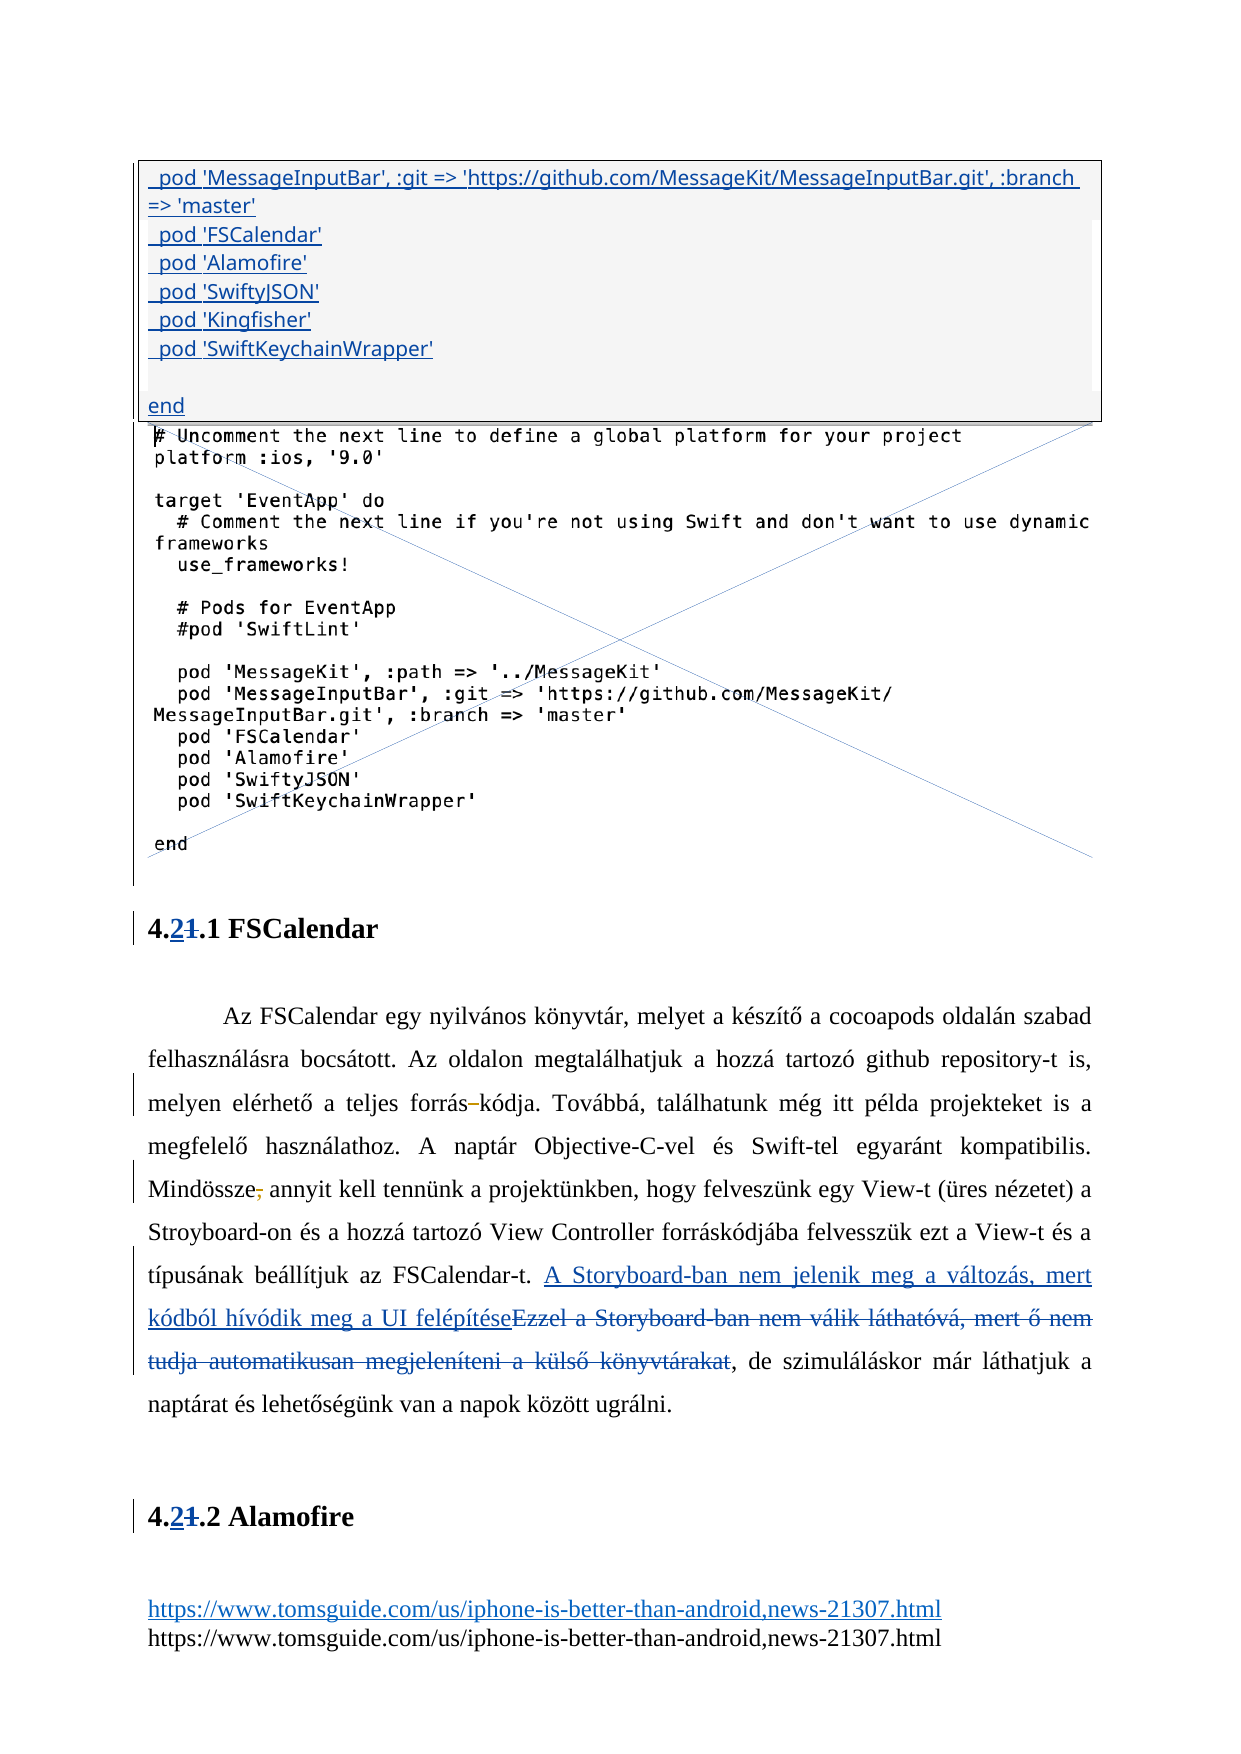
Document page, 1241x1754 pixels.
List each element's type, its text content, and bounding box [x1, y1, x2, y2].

subtitle 4..1 FSCalendar [148, 911, 1092, 945]
subtitle 4..2 Alamofire [148, 1499, 1092, 1532]
picture [147, 423, 617, 857]
text Az FSCalendar egy nyilvános könyvtár, melyet a készítő a cocoapods oldalán szabad felhasználásra bocsátott. Az oldalon megtalálhatjuk a hozzá tartozó github repository-t is, melyen elérhető a teljes forráskódja. Továbbá, találhatunk még itt példa projekteket is a megfelelő használathoz. A naptár Objective-C-vel és Swift-tel egyaránt kompatibilis. Mindössze annyit kell tennünk a projektünkben, hogy felveszünk egy View-t (üres nézetet) a Stroyboard-on és a hozzá tartozó View Controller forráskódjába felvesszük ezt a View-t és a típusának beállítjuk az FSCalendar-t. , de szimuláláskor már láthatjuk a naptárat és lehetőségünk van a napok között ugrálni. [148, 1001, 1092, 1418]
picture [623, 423, 1093, 857]
picture [150, 641, 1091, 858]
picture [150, 422, 1090, 639]
